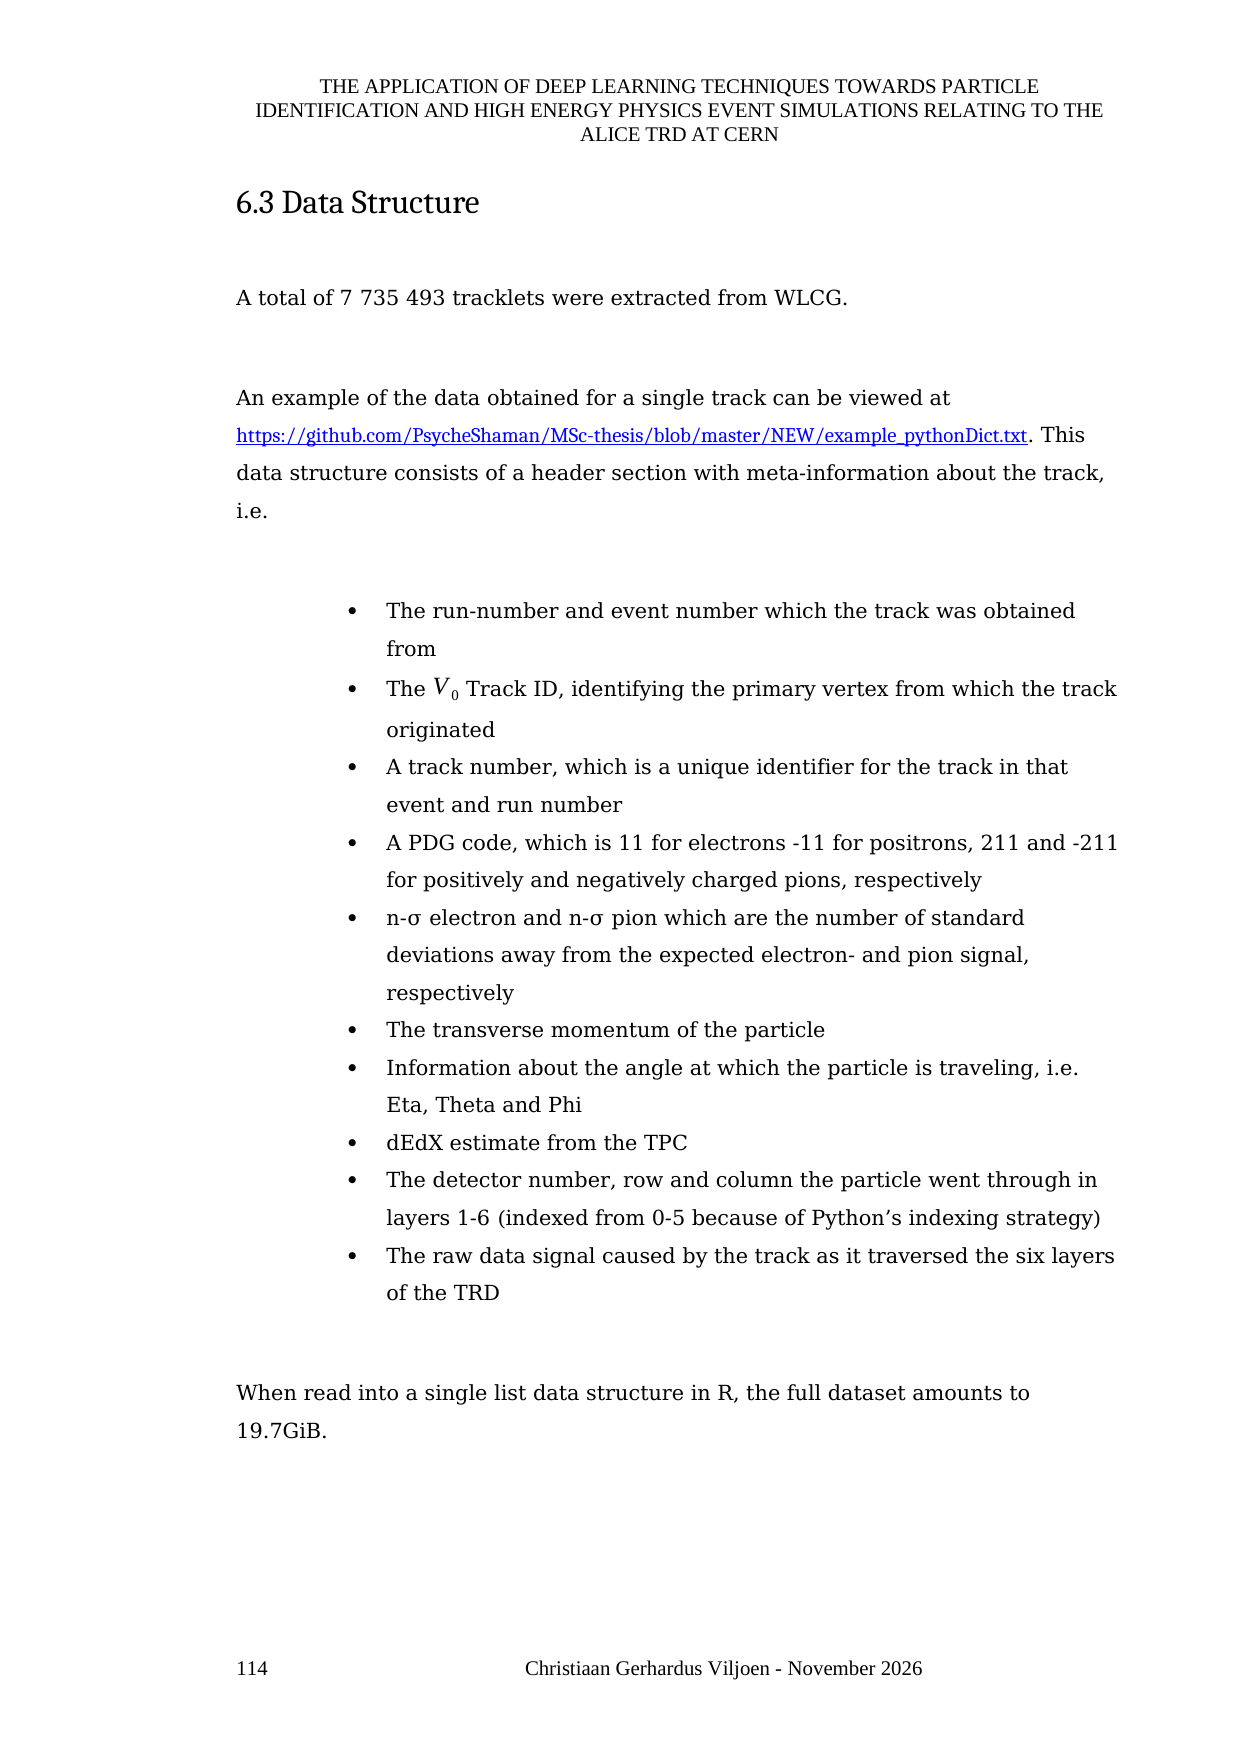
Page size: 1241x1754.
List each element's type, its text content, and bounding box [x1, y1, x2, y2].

list n-σ electron and n-σ pion which are the number of standard deviations away from the expected electron- and pion signal, respectively [349, 904, 1122, 1004]
list dEdX estimate from the TPC [349, 1130, 1122, 1155]
text A total of 7 735 493 tracklets were extracted from WLCG. [236, 284, 1122, 309]
list The transverse momentum of the particle [349, 1017, 1122, 1042]
list A track number, which is a unique identifier for the track in that event and run number [349, 754, 1122, 817]
text An example of the data obtained for a single track can be viewed at https://github.com/PsycheShaman/MSc-thesis/blob/master/NEW/example_pythonDict.txt. This data structure consists of a header section with meta-information about the track, i.e. [236, 384, 1122, 523]
list The Track ID, identifying the primary vertex from which the track originated [349, 673, 1122, 742]
list Information about the angle at which the particle is traveling, i.e. Eta, Theta and Phi [349, 1054, 1122, 1117]
list The raw data signal caused by the track as it traversed the six layers of the TRD [349, 1242, 1122, 1305]
list The run-number and event number which the track was obtained from [349, 598, 1122, 660]
list A PDG code, which is 11 for electrons -11 for positrons, 211 and -211 for positively and negatively charged pions, respectively [349, 829, 1122, 892]
subtitle Data Structure [236, 183, 1122, 222]
text When read into a single list data structure in R, the full dataset amounts to 19.7GiB. [236, 1380, 1122, 1442]
list The detector number, row and column the particle went through in layers 1-6 (indexed from 0-5 because of Python’s indexing strategy) [349, 1167, 1122, 1230]
